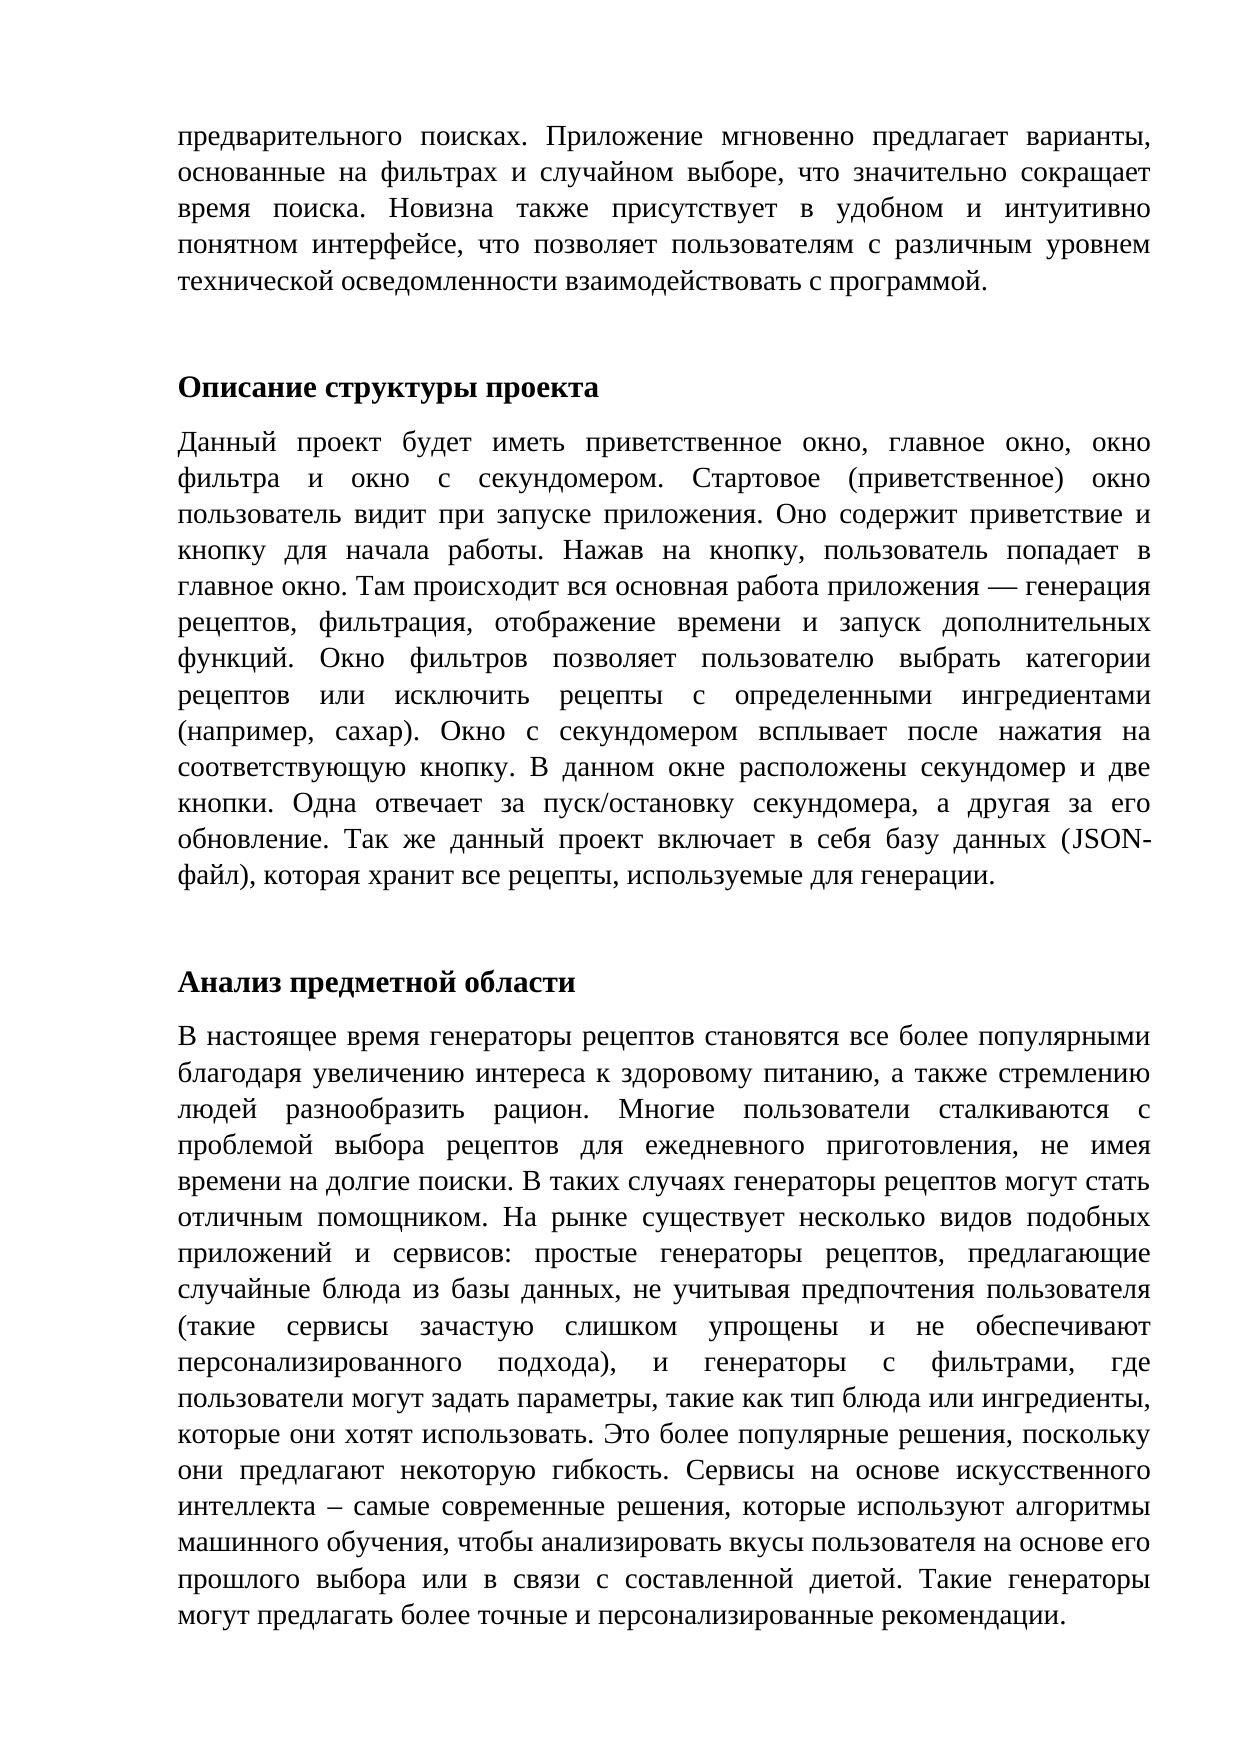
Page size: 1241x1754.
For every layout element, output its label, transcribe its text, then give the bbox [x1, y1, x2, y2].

text Данный проект будет иметь приветственное окно, главное окно, окно фильтра и окно с секундомером. Стартовое (приветственное) окно пользователь видит при запуске приложения. Оно содержит приветствие и кнопку для начала работы. Нажав на кнопку, пользователь попадает в главное окно. Там происходит вся основная работа приложения — генерация рецептов, фильтрация, отображение времени и запуск дополнительных функций. Окно фильтров позволяет пользователю выбрать категории рецептов или исключить рецепты с определенными ингредиентами (например, сахар). Окно с секундомером всплывает после нажатия на соответствующую кнопку. В данном окне расположены секундомер и две кнопки. Одна отвечает за пуск/остановку секундомера, а другая за его обновление. Так же данный проект включает в себя базу данных (JSON-файл), которая хранит все рецепты, используемые для генерации. [177, 424, 1152, 891]
text Описание структуры проекта [177, 368, 1152, 404]
text Анализ предметной области [177, 963, 1152, 999]
text В настоящее время генераторы рецептов становятся все более популярными благодаря увеличению интереса к здоровому питанию, а также стремлению людей разнообразить рацион. Многие пользователи сталкиваются с проблемой выбора рецептов для ежедневного приготовления, не имея времени на долгие поиски. В таких случаях генераторы рецептов могут стать отличным помощником. На рынке существует несколько видов подобных приложений и сервисов: простые генераторы рецептов, предлагающие случайные блюда из базы данных, не учитывая предпочтения пользователя (такие сервисы зачастую слишком упрощены и не обеспечивают персонализированного подхода), и генераторы с фильтрами, где пользователи могут задать параметры, такие как тип блюда или ингредиенты, которые они хотят использовать. Это более популярные решения, поскольку они предлагают некоторую гибкость. Сервисы на основе искусственного интеллекта – самые современные решения, которые используют алгоритмы машинного обучения, чтобы анализировать вкусы пользователя на основе его прошлого выбора или в связи с составленной диетой. Такие генераторы могут предлагать более точные и персонализированные рекомендации. [177, 1018, 1152, 1630]
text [177, 118, 1152, 296]
